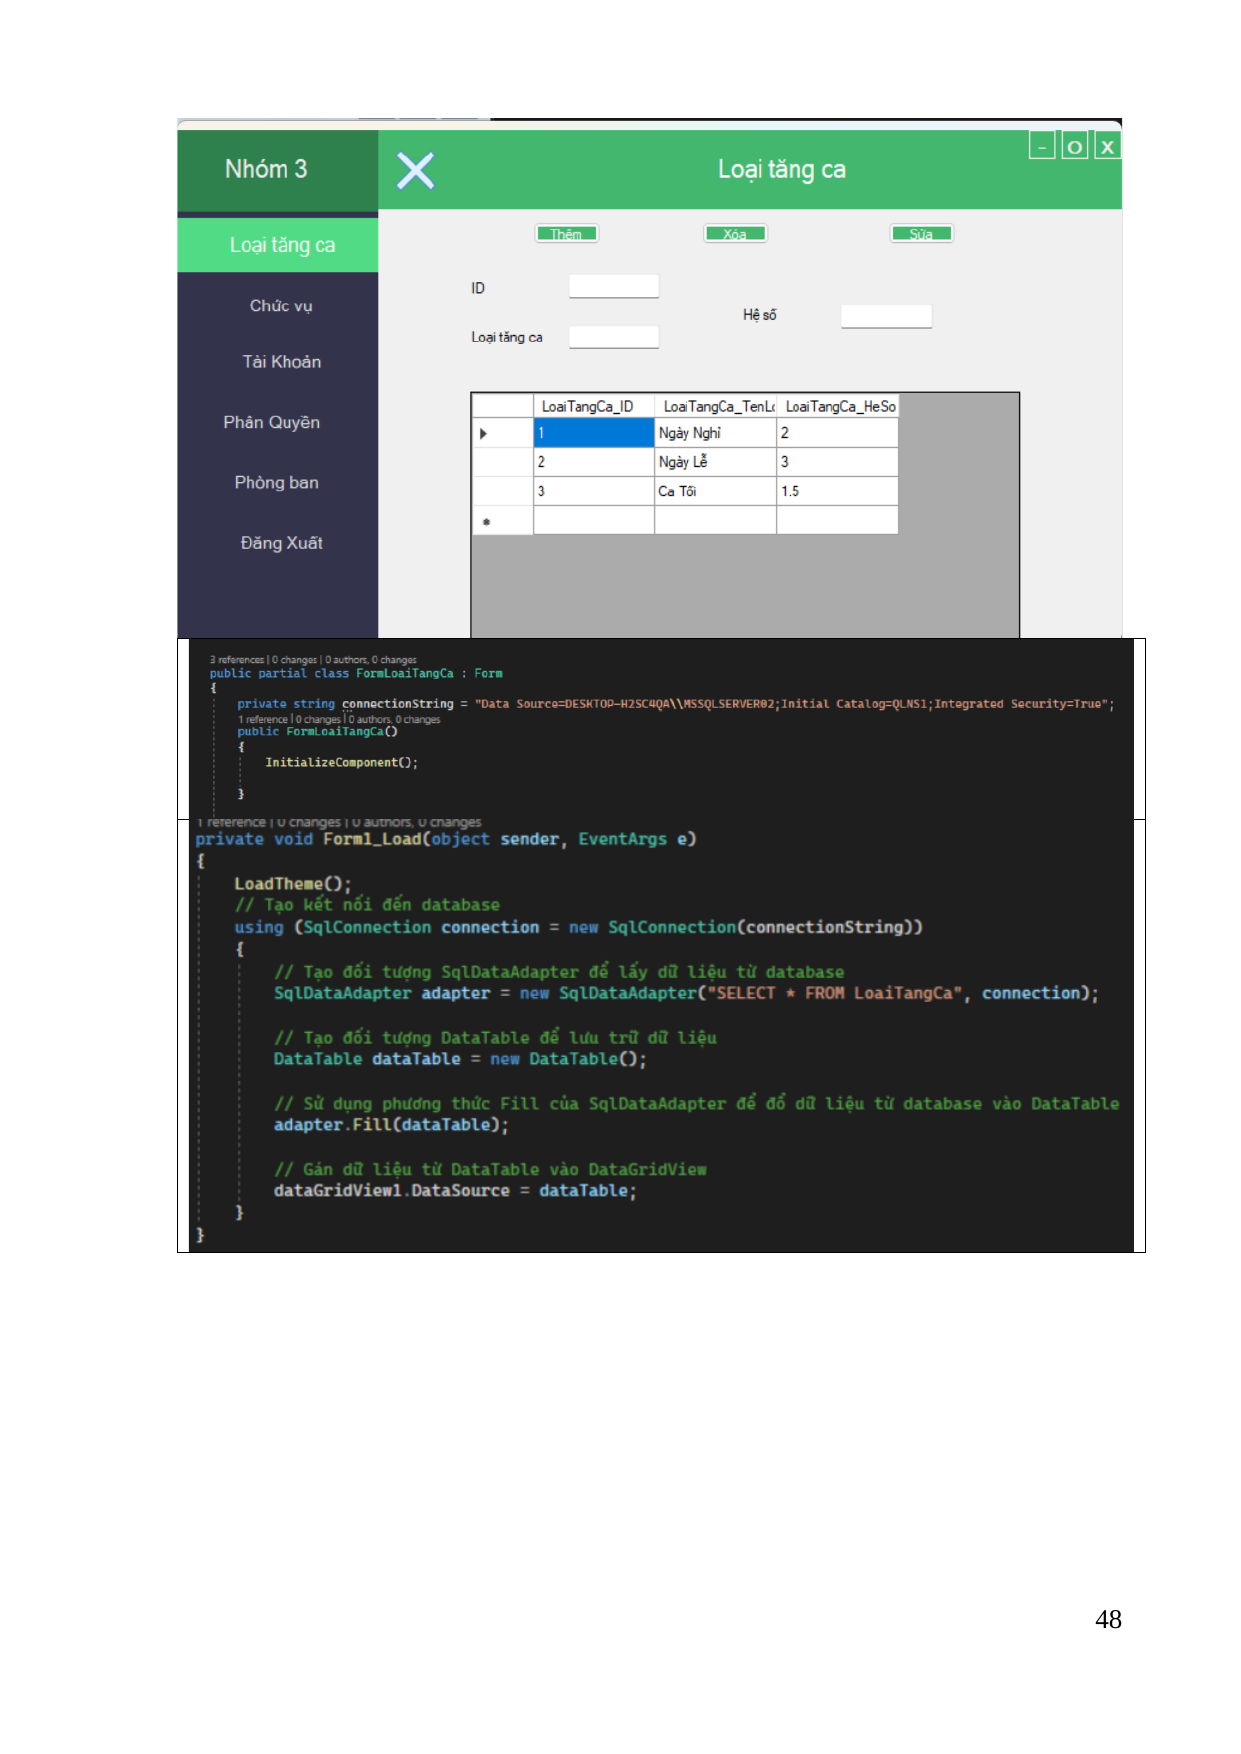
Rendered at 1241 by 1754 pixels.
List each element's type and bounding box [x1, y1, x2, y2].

picture [177, 118, 1123, 638]
table_cell [178, 820, 188, 1252]
table_header [1134, 639, 1145, 818]
table_cell [1134, 820, 1145, 1252]
table_header [178, 639, 188, 818]
picture [188, 639, 1134, 1252]
